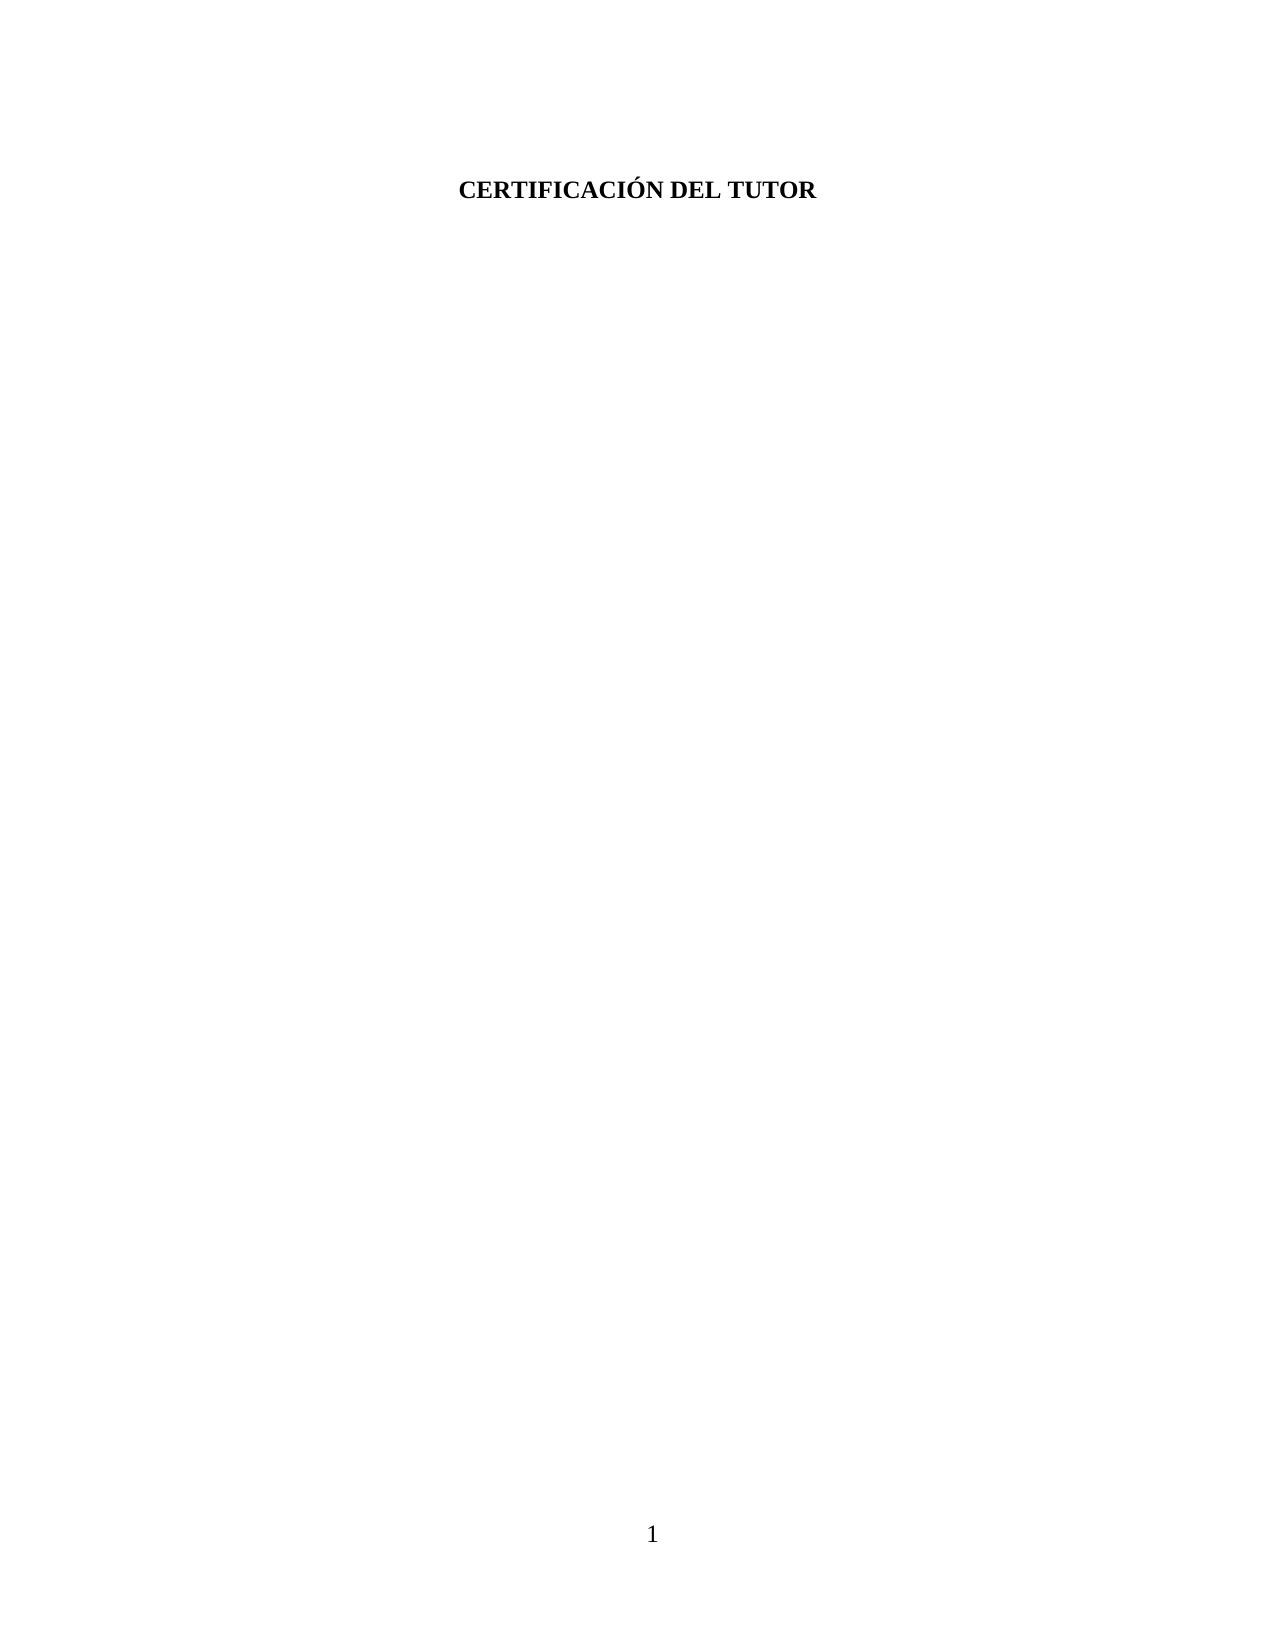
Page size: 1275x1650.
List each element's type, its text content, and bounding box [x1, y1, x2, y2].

text CERTIFICACIÓN DEL TUTOR [150, 175, 1125, 204]
